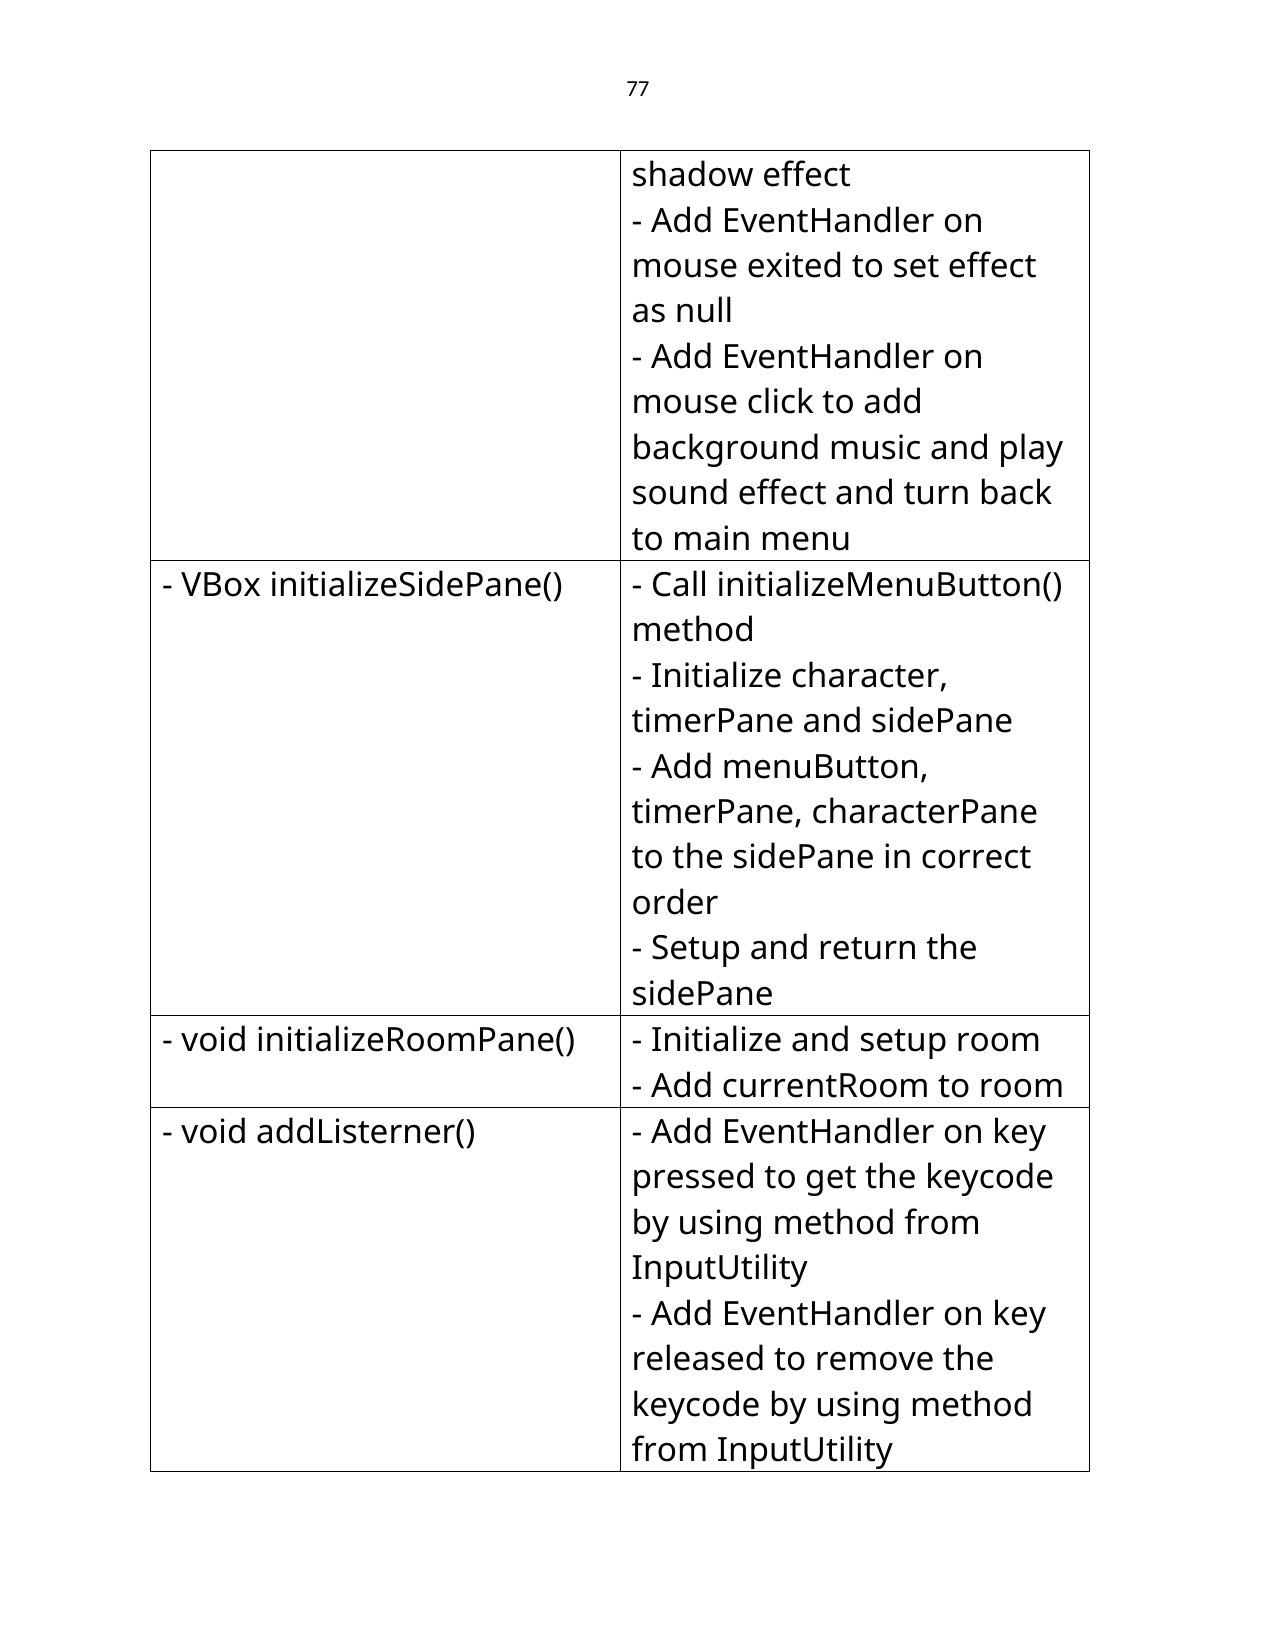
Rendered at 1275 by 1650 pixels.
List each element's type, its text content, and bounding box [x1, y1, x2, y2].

table_cell - VBox initializeSidePane() [151, 561, 620, 1015]
table_cell - Call initializeMenuButton() method - Initialize character, timerPane and sidePane - Add menuButton, timerPane, characterPane to the sidePane in correct order - Setup and return the sidePane [621, 561, 1089, 1015]
table_cell - void addListerner() [151, 1108, 620, 1471]
table_cell - void initializeRoomPane() [151, 1016, 620, 1107]
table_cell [151, 151, 620, 560]
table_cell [621, 151, 1089, 560]
table_cell - Add EventHandler on key pressed to get the keycode by using method from InputUtility - Add EventHandler on key released to remove the keycode by using method from InputUtility [621, 1108, 1089, 1471]
table_cell - Initialize and setup room - Add currentRoom to room [621, 1016, 1089, 1107]
